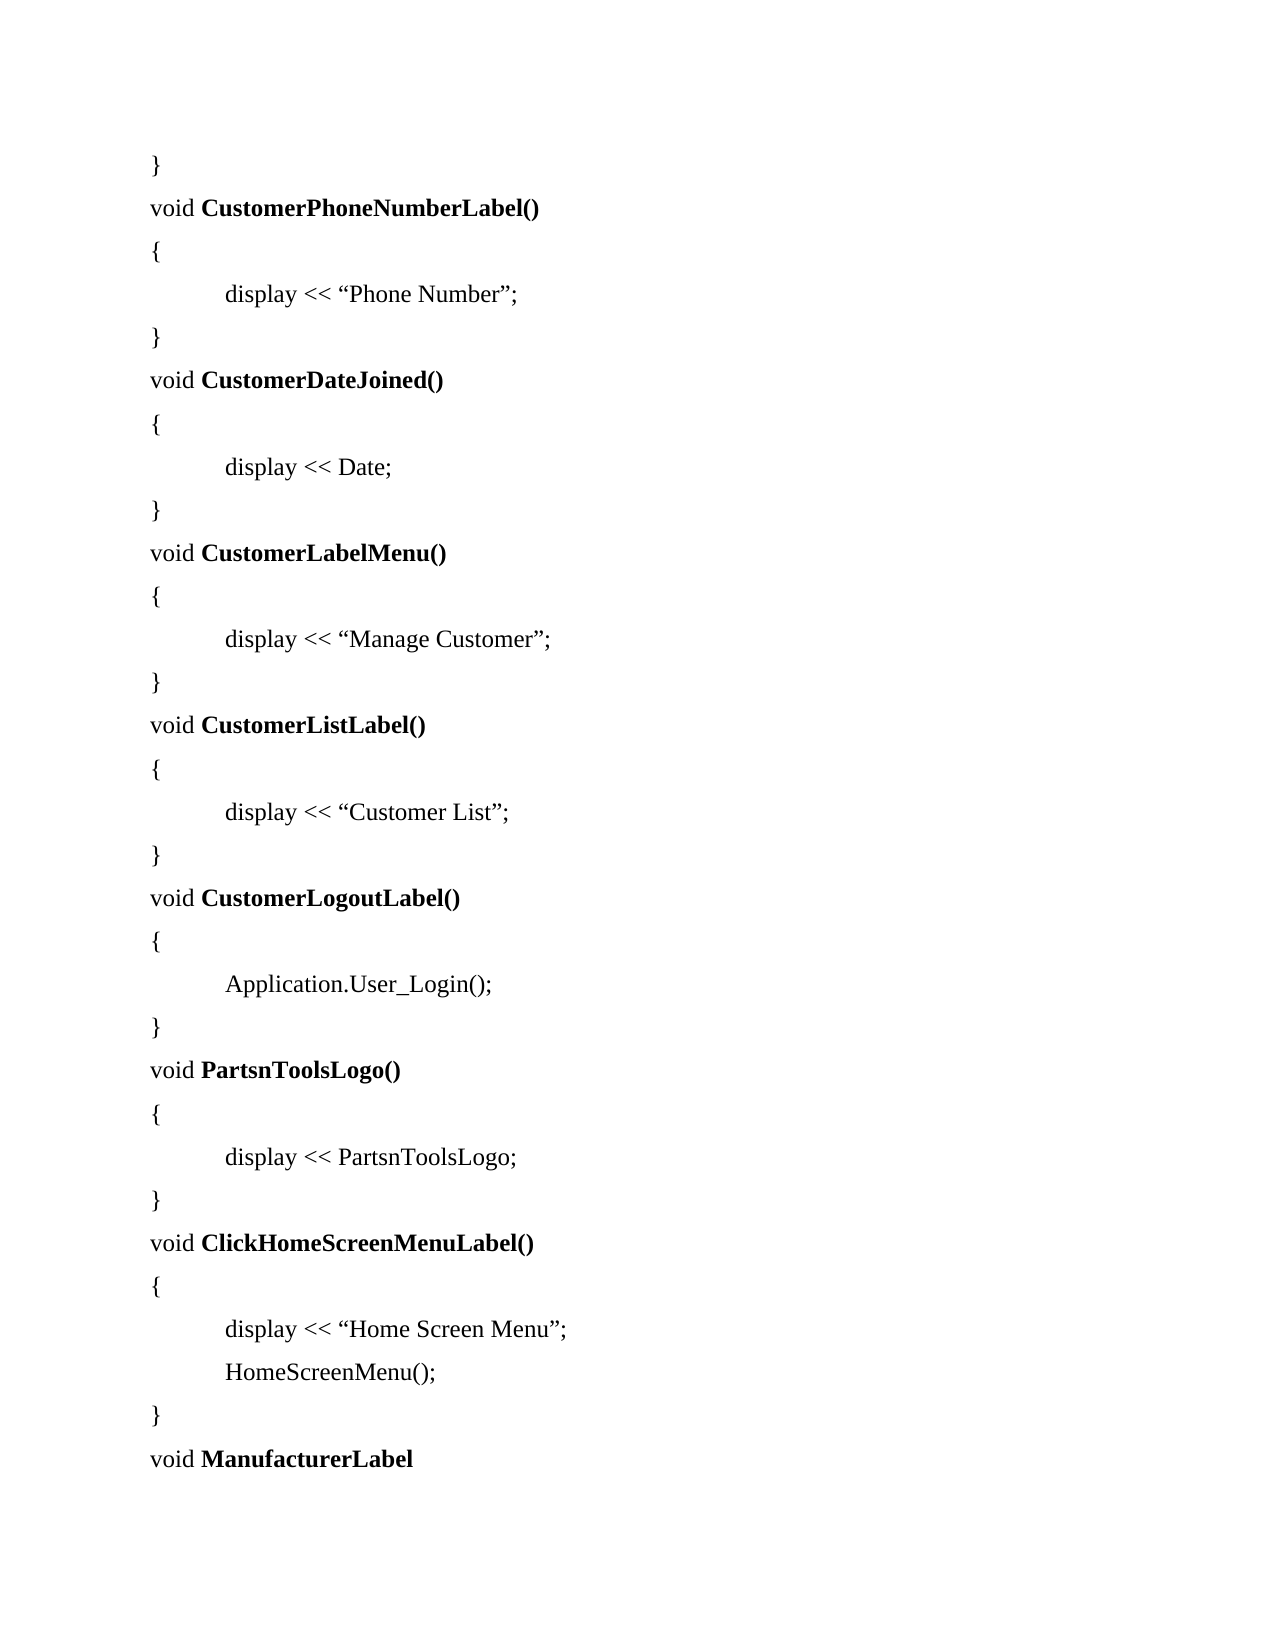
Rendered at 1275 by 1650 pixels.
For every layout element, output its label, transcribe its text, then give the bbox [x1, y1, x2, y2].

text void CustomerListLabel() [150, 711, 1125, 739]
text { [150, 754, 1125, 782]
text { [150, 409, 1125, 437]
text void CustomerPhoneNumberLabel() [150, 193, 1125, 222]
text } [150, 1185, 1125, 1214]
text } [150, 495, 1125, 524]
text display << Date; [150, 452, 1125, 481]
text void ManufacturerLabel [150, 1444, 1125, 1472]
text void CustomerLabelMenu() [150, 538, 1125, 567]
text Application.User_Login(); [150, 969, 1125, 998]
text void PartsnToolsLogo() [150, 1056, 1125, 1084]
text } [150, 1012, 1125, 1041]
text display << “Home Screen Menu”; [150, 1314, 1125, 1343]
text void ClickHomeScreenMenuLabel() [150, 1228, 1125, 1257]
text } [150, 150, 1125, 179]
text display << “Phone Number”; [150, 279, 1125, 308]
text display << PartsnToolsLogo; [150, 1142, 1125, 1171]
text { [150, 1099, 1125, 1127]
text void CustomerDateJoined() [150, 366, 1125, 394]
text { [150, 236, 1125, 265]
text { [150, 1271, 1125, 1300]
text { [150, 926, 1125, 955]
text void CustomerLogoutLabel() [150, 883, 1125, 912]
text { [150, 581, 1125, 610]
text } [150, 840, 1125, 869]
text HomeScreenMenu(); [150, 1357, 1125, 1386]
text } [150, 322, 1125, 351]
text display << “Customer List”; [150, 797, 1125, 826]
text } [150, 1401, 1125, 1429]
text } [150, 667, 1125, 696]
text display << “Manage Customer”; [150, 624, 1125, 653]
